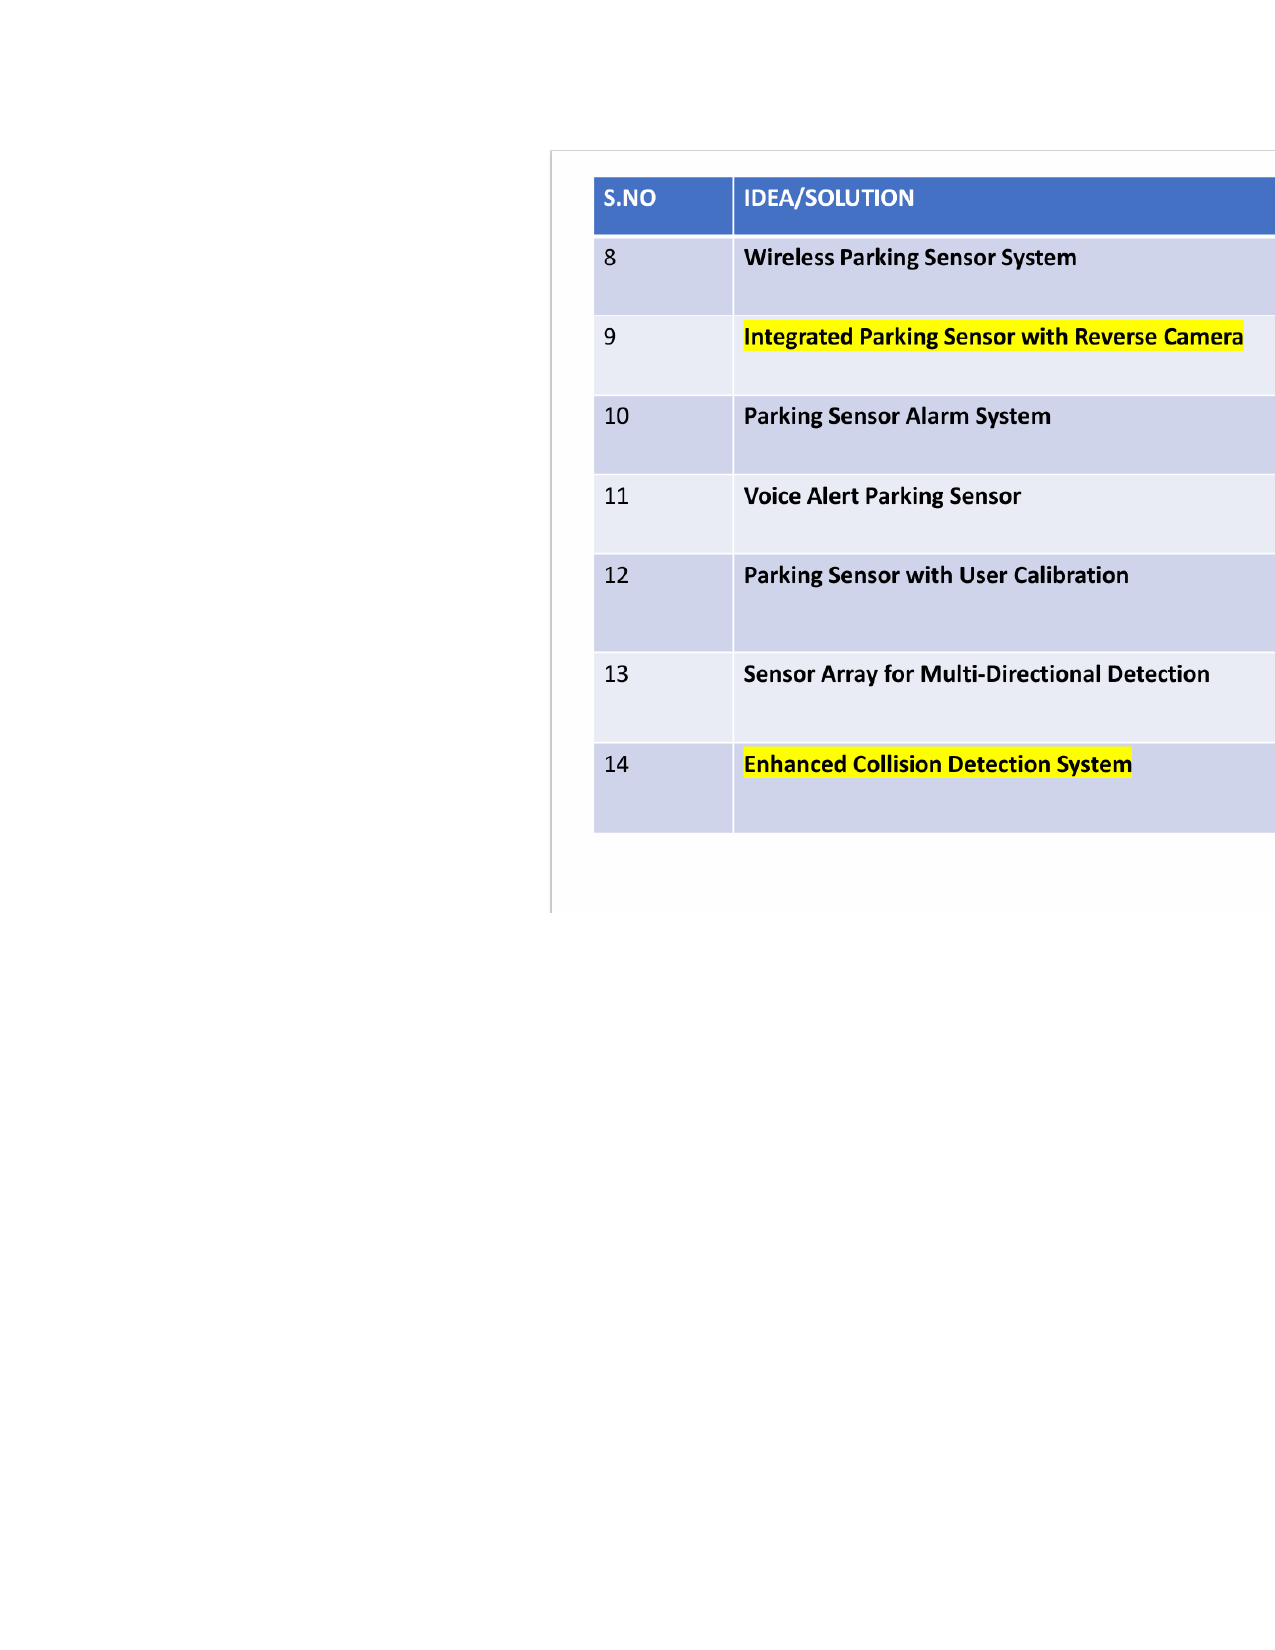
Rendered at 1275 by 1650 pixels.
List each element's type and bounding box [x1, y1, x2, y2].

picture [549, 150, 1275, 913]
